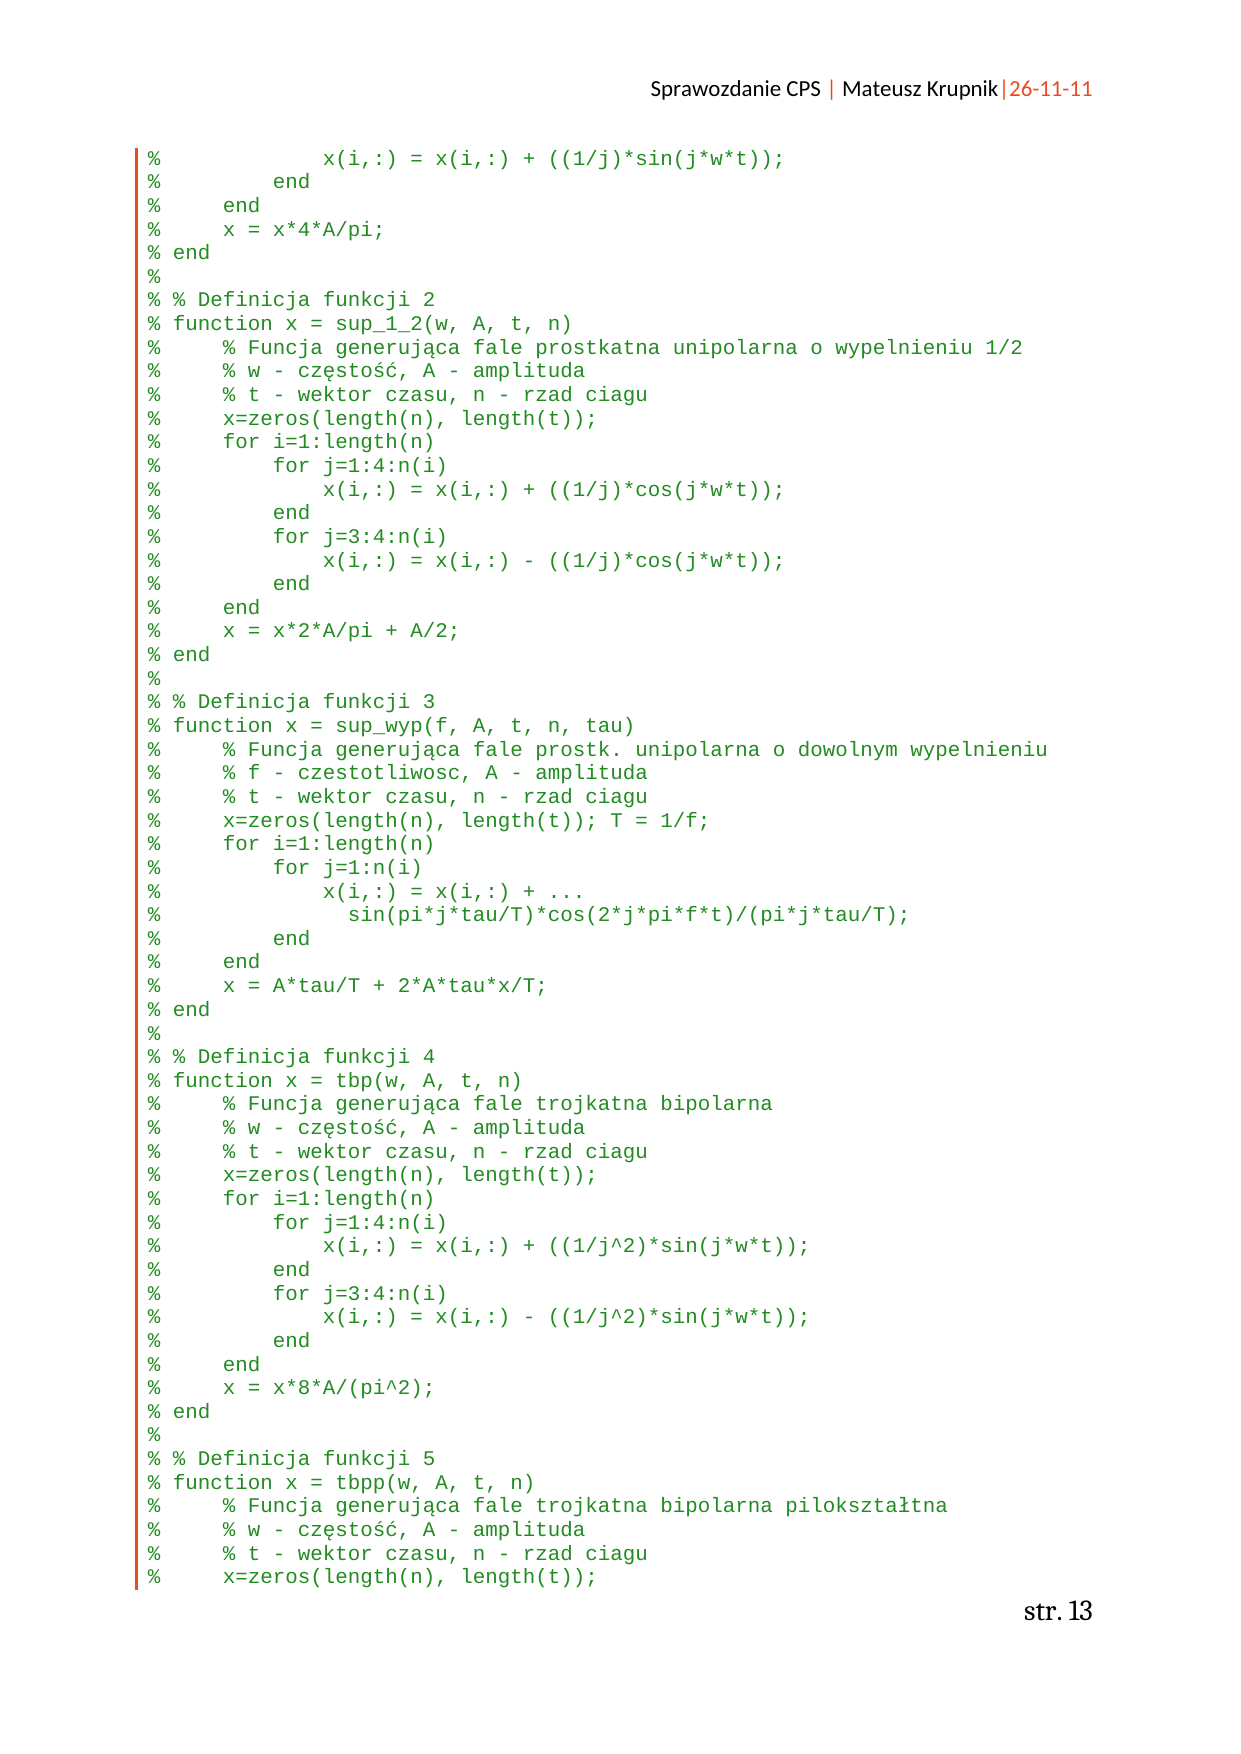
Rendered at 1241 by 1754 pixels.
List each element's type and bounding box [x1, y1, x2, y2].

table_header [138, 148, 1096, 1590]
